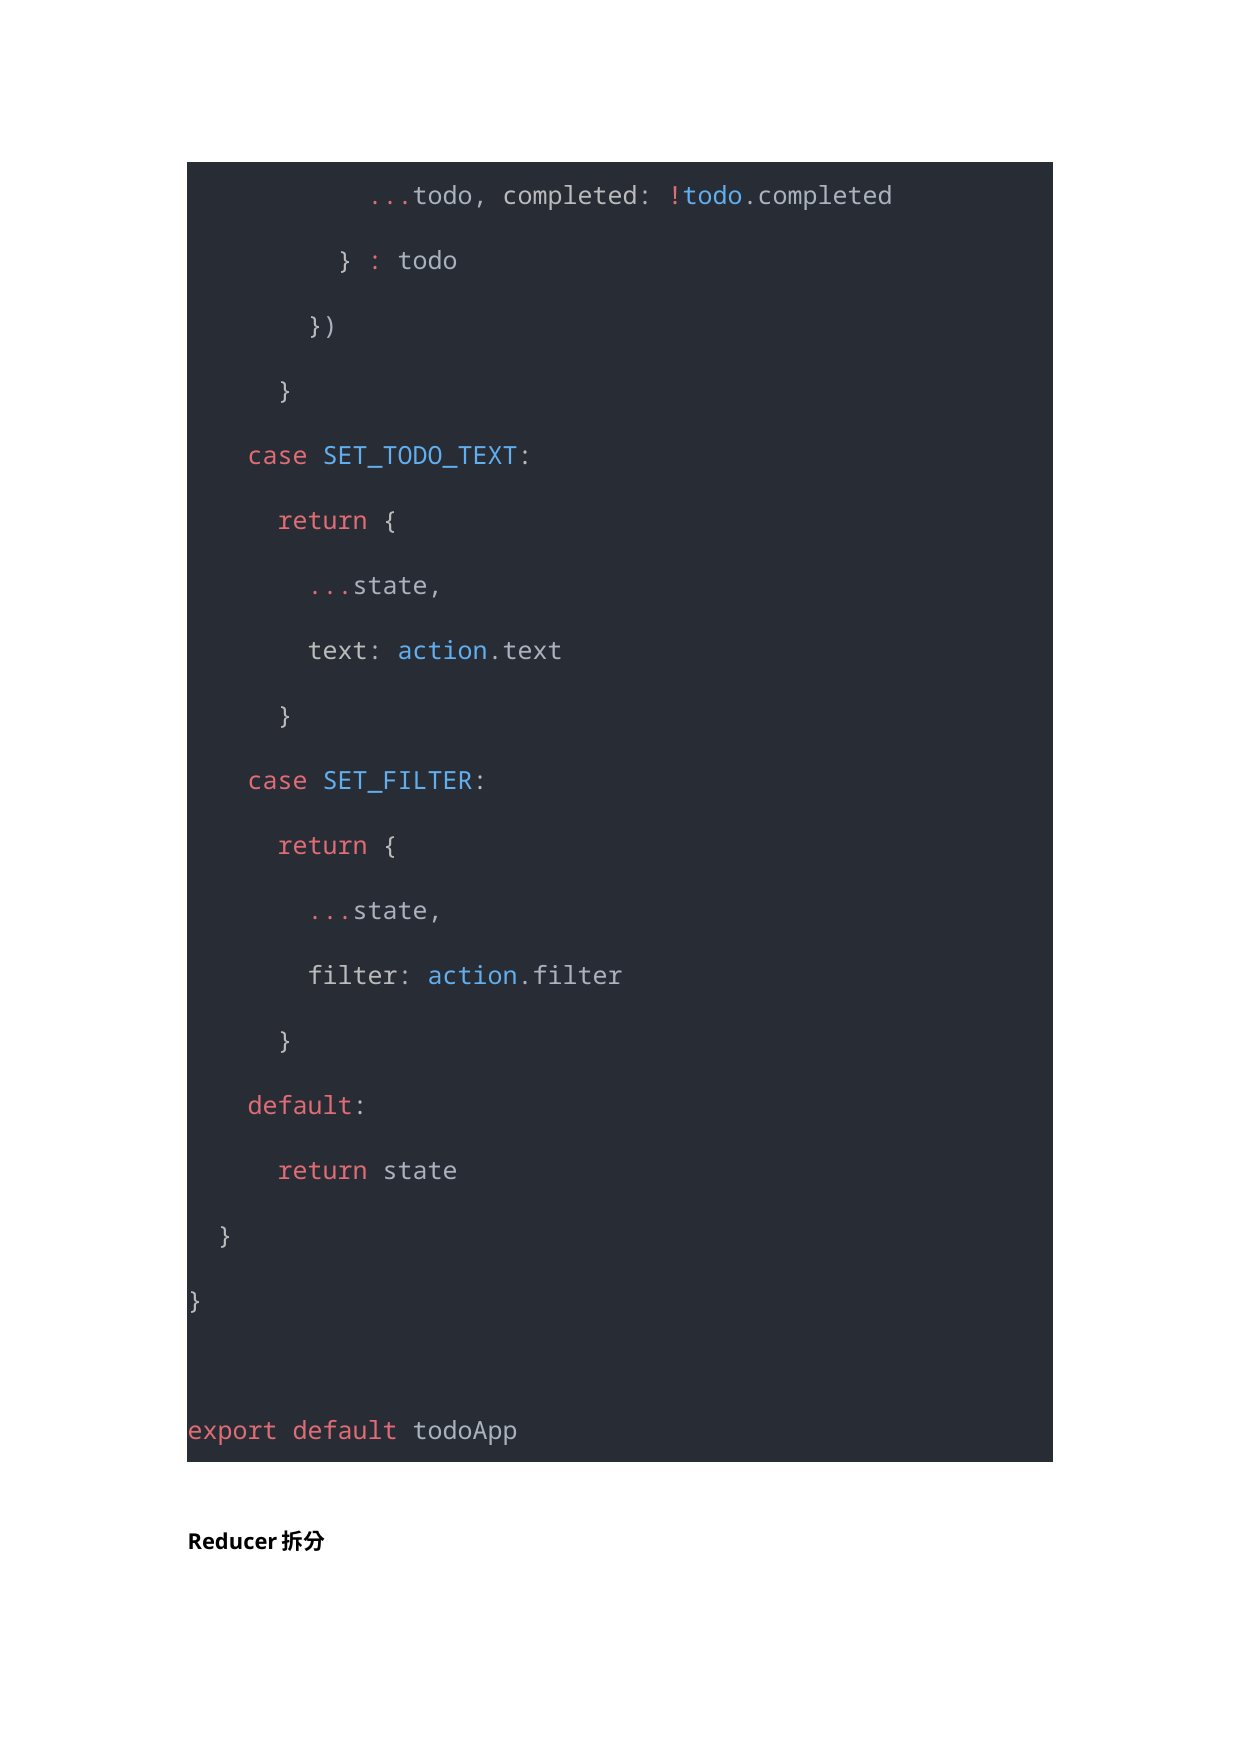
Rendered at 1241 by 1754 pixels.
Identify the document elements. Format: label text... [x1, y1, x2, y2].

text ...state, [187, 877, 1053, 942]
text } [187, 1267, 1053, 1332]
text text: action.text [187, 617, 1053, 682]
text return { [187, 487, 1053, 552]
text } [187, 1007, 1053, 1072]
text case SET_TODO_TEXT: [187, 422, 1053, 487]
text return state [187, 1137, 1053, 1202]
text } [187, 1202, 1053, 1267]
text default: [187, 1072, 1053, 1137]
text ...todo, completed: !todo.completed [187, 162, 1053, 227]
text }) [187, 292, 1053, 357]
text return { [187, 812, 1053, 877]
text } [187, 682, 1053, 747]
text filter: action.filter [187, 942, 1053, 1007]
text } [187, 357, 1053, 422]
text export default todoApp [187, 1397, 1053, 1462]
text } : todo [187, 227, 1053, 292]
subtitle Reducer拆分 [187, 1524, 1053, 1556]
text ...state, [187, 552, 1053, 617]
text case SET_FILTER: [187, 747, 1053, 812]
